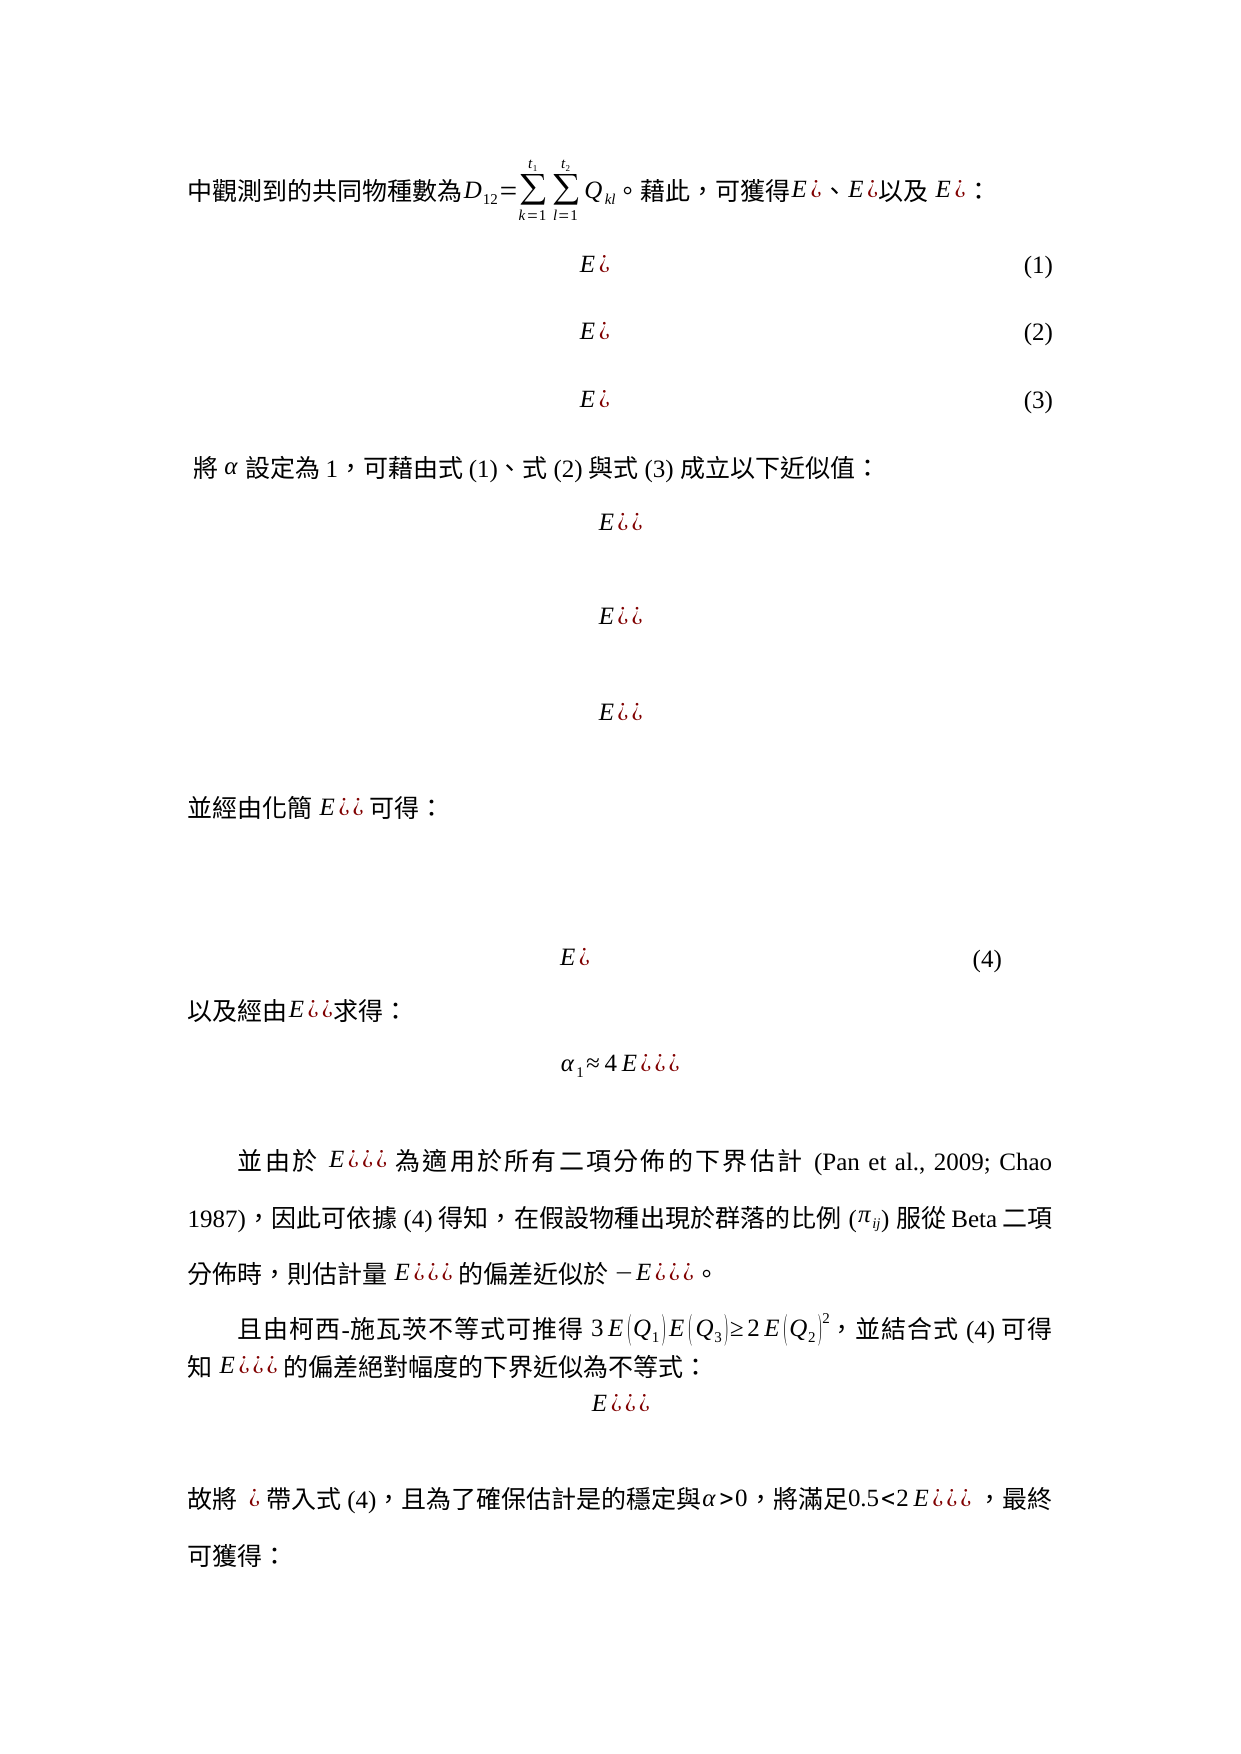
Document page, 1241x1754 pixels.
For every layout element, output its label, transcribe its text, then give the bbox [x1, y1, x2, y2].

table_cell (2) [1013, 313, 1063, 379]
table_header (1) [1013, 246, 1063, 312]
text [187, 152, 1053, 227]
table_header [177, 246, 1012, 312]
text 以及經由求得： [187, 991, 1053, 1028]
table_header [188, 939, 961, 991]
table_header (4) [961, 939, 1053, 991]
text 故將 帶入式 (4)，且為了確保估計是的穩定與，將滿足 ，最終可獲得： [187, 1479, 1053, 1573]
table_cell [177, 313, 1012, 379]
text 且由柯西-施瓦茨不等式可推得 ，並結合式 (4) 可得知 的偏差絕對幅度的下界近似為不等式： [187, 1309, 1053, 1384]
text 將 設定為1，可藉由式 (1)、式 (2) 與式 (3) 成立以下近似值： [187, 448, 1053, 485]
table_cell [177, 380, 1012, 446]
table_cell (3) [1013, 380, 1063, 446]
text 並由於 為適用於所有二項分佈的下界估計 (Pan et al., 2009; Chao 1987)，因此可依據 (4) 得知，在假設物種出現於群落的比例 () 服從Beta二項分佈時，則估計量 的偏差近似於 。 [187, 1141, 1053, 1291]
text 並經由化簡 可得： [187, 788, 1053, 826]
